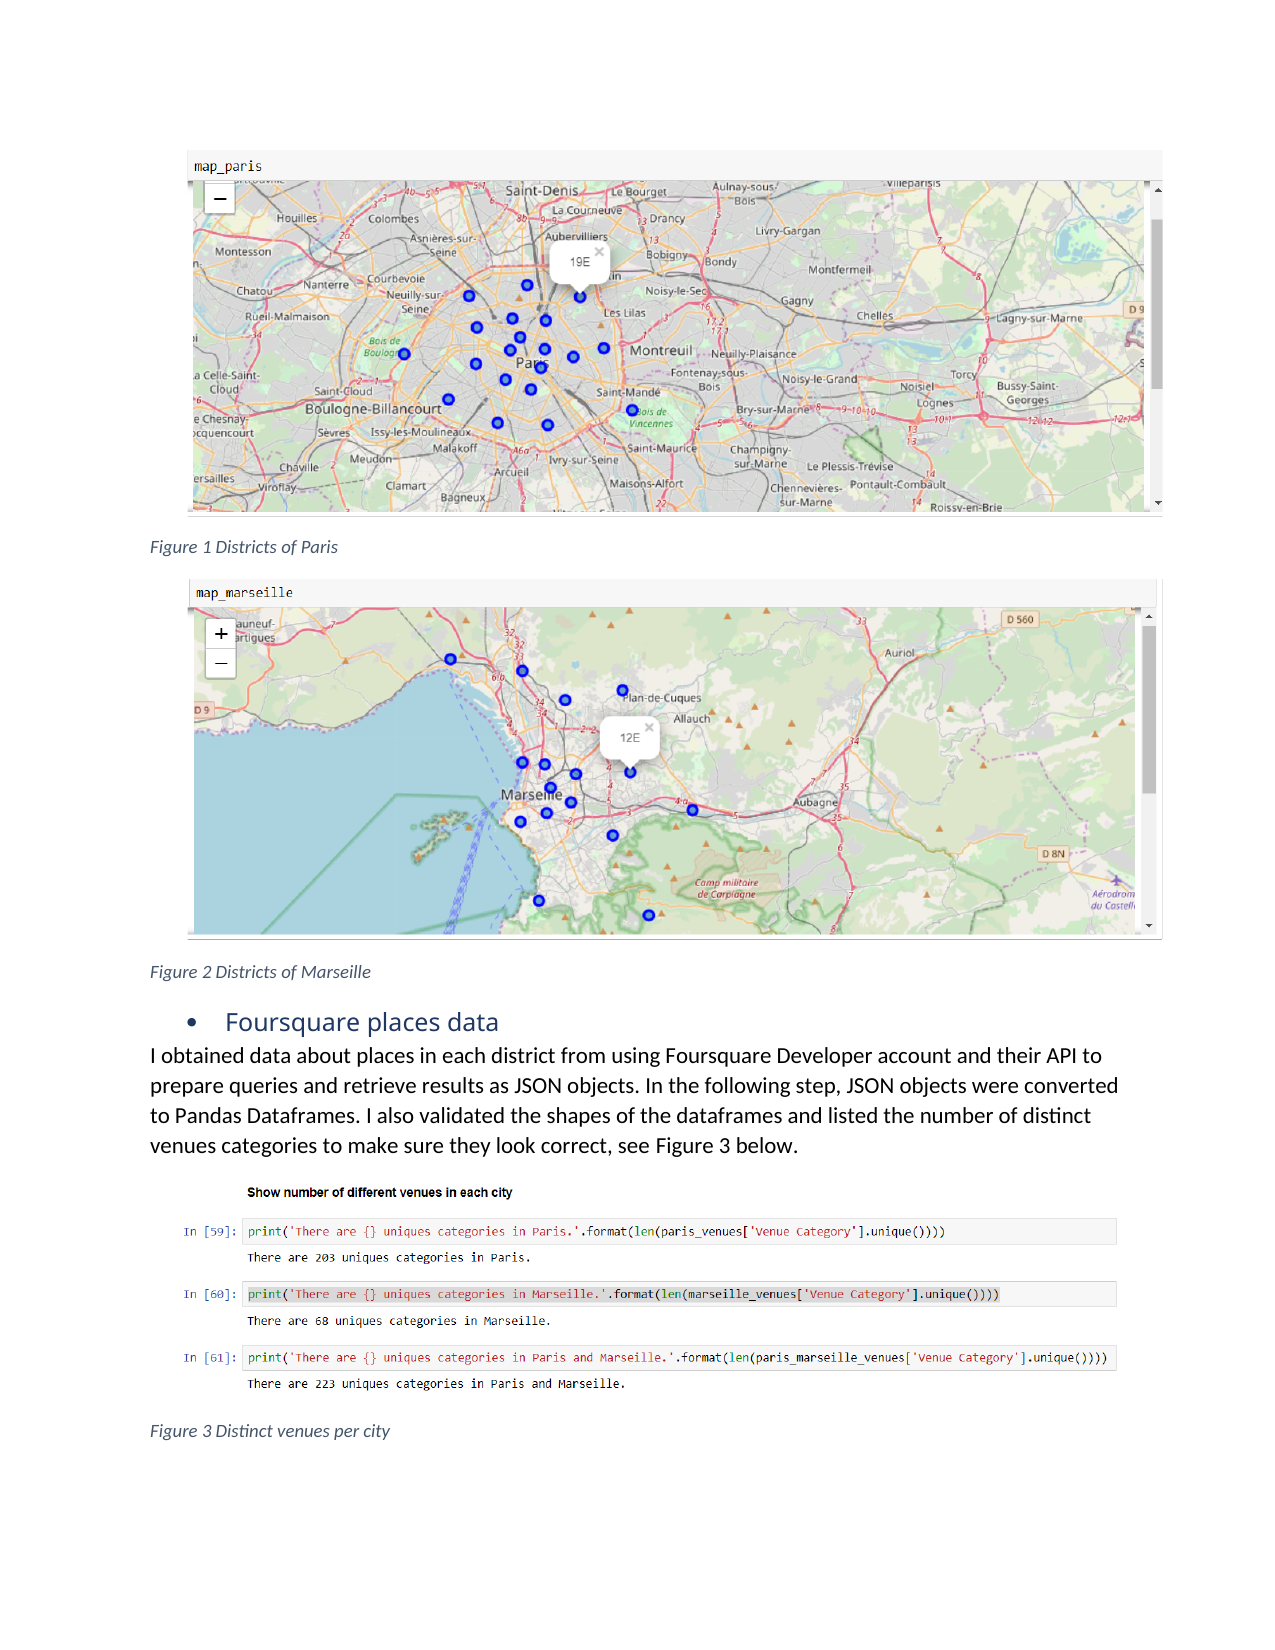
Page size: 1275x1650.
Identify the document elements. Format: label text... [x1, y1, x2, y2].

text Figure 3 Distinct venues per city [150, 1419, 1125, 1442]
text I obtained data about places in each district from using Foursquare Developer account and their API to prepare queries and retrieve results as JSON objects. In the following step, JSON objects were converted to Pandas Dataframes. I also validated the shapes of the dataframes and listed the number of distinct venues categories to make sure they look correct, see Figure 3 below. [150, 1041, 1125, 1159]
picture [187, 150, 1163, 517]
picture [150, 1178, 1125, 1400]
text Figure 2 Districts of Marseille [150, 960, 1125, 983]
subtitle Foursquare places data [187, 1004, 1125, 1038]
text Figure 1 Districts of Paris [150, 536, 1125, 559]
picture [187, 579, 1163, 942]
